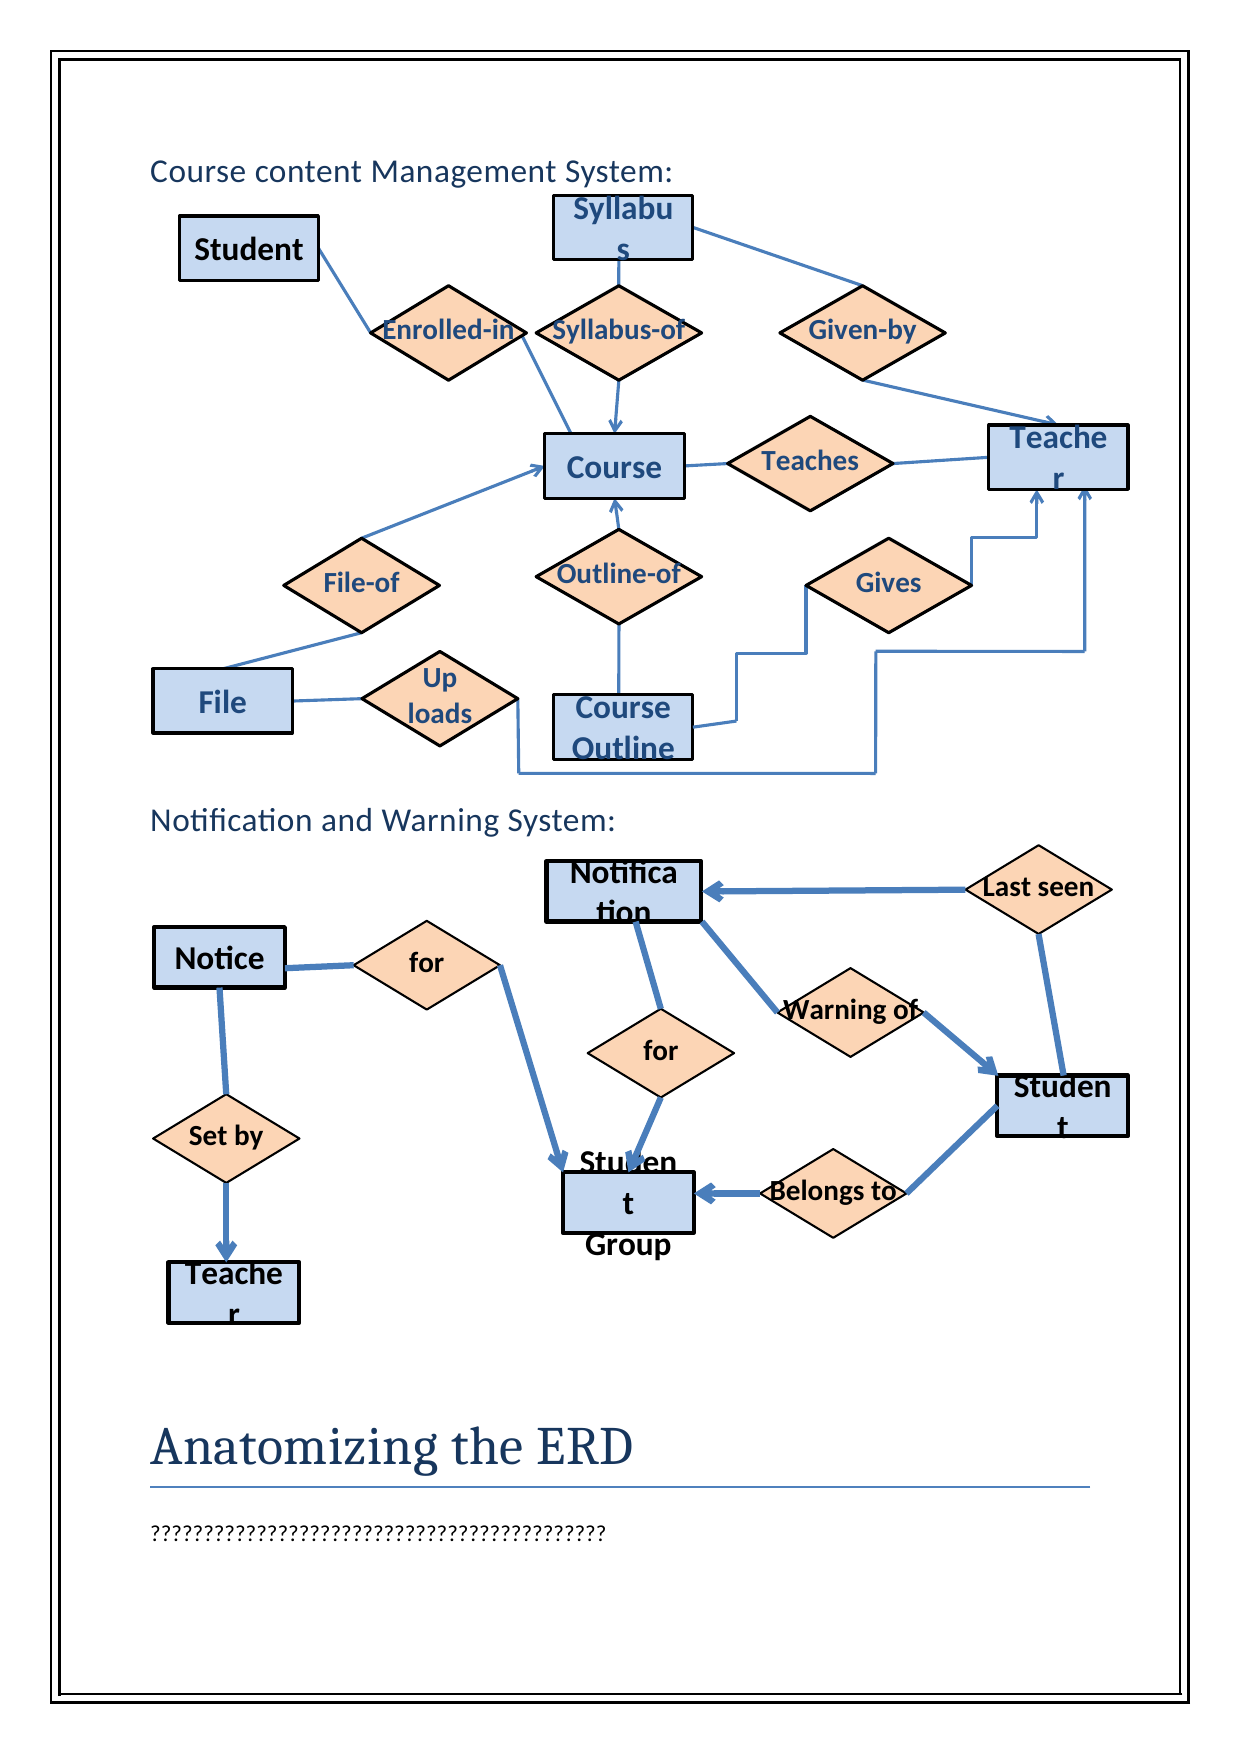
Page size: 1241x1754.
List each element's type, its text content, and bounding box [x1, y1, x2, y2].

title Anatomizing the ERD [150, 1416, 1090, 1486]
text Notification and Warning System: [150, 798, 1090, 1323]
text Course content Management System: [150, 150, 1090, 773]
text ??????????????????????????????????????????? [150, 1519, 1090, 1547]
